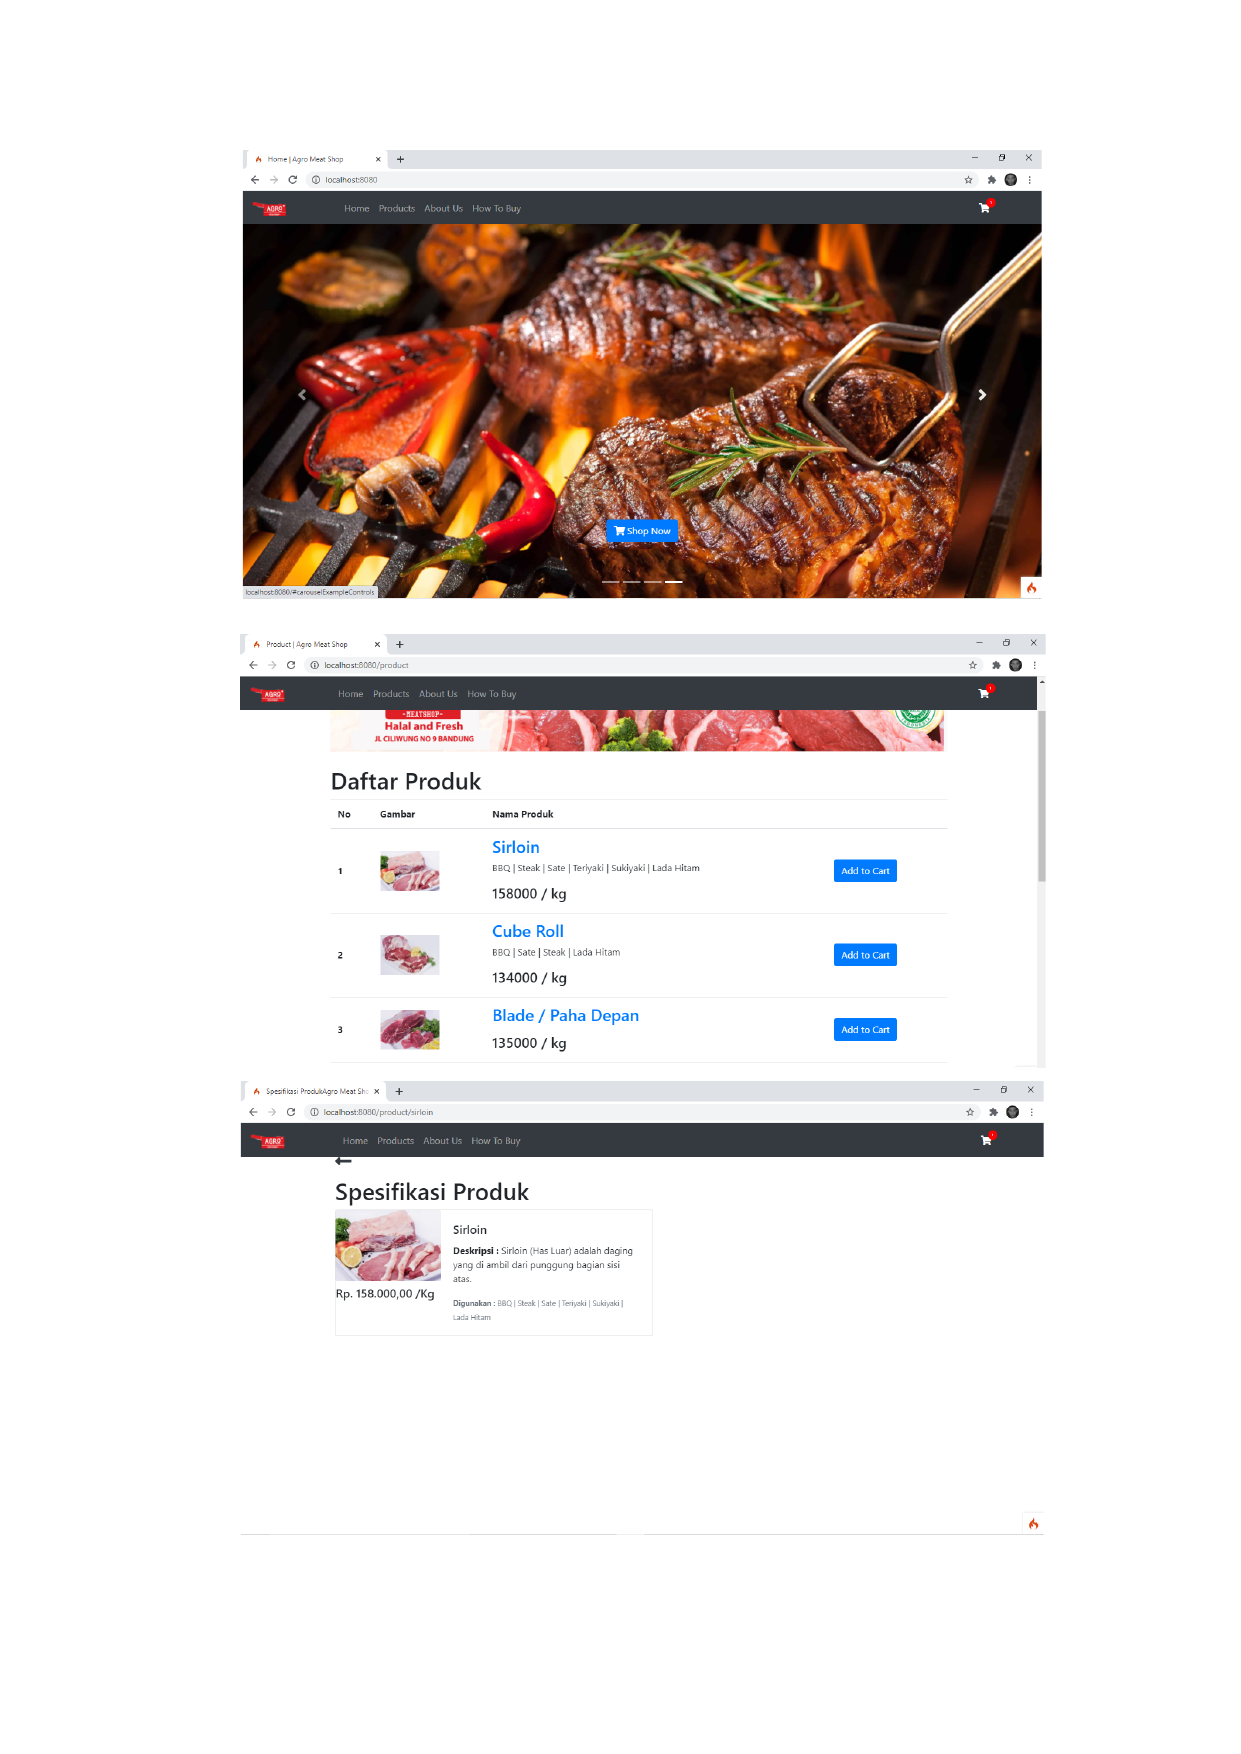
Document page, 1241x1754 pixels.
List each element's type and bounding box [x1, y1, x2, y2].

picture [242, 150, 1042, 599]
picture [240, 1081, 1044, 1535]
picture [240, 634, 1046, 1068]
